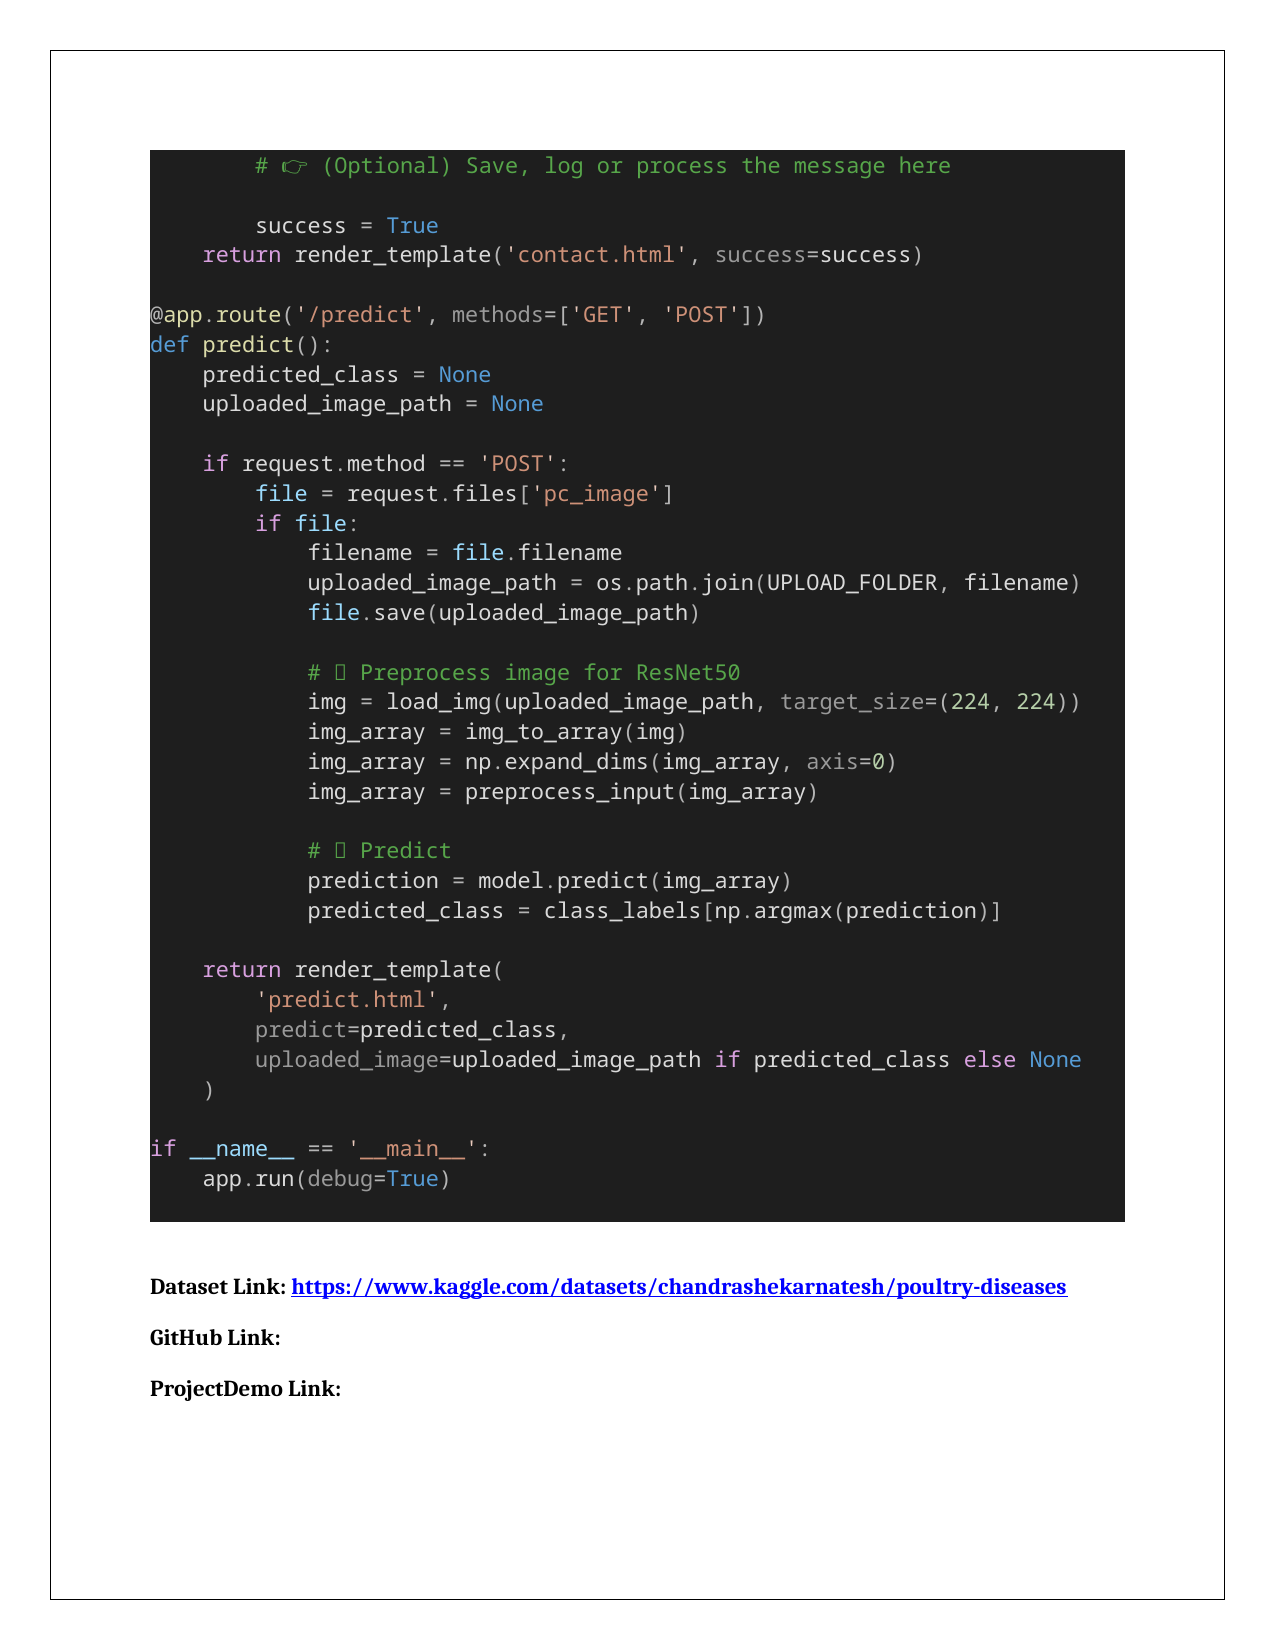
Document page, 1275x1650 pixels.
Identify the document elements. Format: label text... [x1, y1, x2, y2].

text def predict(): [150, 329, 1125, 358]
text file = request.files['pc_image'] [150, 478, 1125, 507]
text img_array = preprocess_input(img_array) [150, 776, 1125, 805]
text GitHub Link: [150, 1324, 1125, 1351]
text ProjectDemo Link: [150, 1376, 1125, 1402]
text app.run(debug=True) [150, 1163, 1125, 1193]
text @app.route('/predict', methods=['GET', 'POST']) [150, 299, 1125, 329]
text if file: [150, 507, 1125, 537]
text return render_template('contact.html', success=success) [150, 239, 1125, 269]
text # ✅ Predict [150, 835, 1125, 865]
text uploaded_image=uploaded_image_path if predicted_class else None [150, 1044, 1125, 1073]
text predict=predicted_class, [150, 1014, 1125, 1044]
text img = load_img(uploaded_image_path, target_size=(224, 224)) [150, 686, 1125, 716]
text # 👉 (Optional) Save, log or process the message here [150, 150, 1125, 180]
text ) [150, 1073, 1125, 1103]
text success = True [150, 209, 1125, 239]
text uploaded_image_path = os.path.join(UPLOAD_FOLDER, filename) [150, 567, 1125, 597]
text img_array = img_to_array(img) [150, 716, 1125, 746]
text if __name__ == '__main__': [150, 1133, 1125, 1163]
text Dataset Link: https://www.kaggle.com/datasets/chandrashekarnatesh/poultry-diseases [150, 1273, 1125, 1300]
text return render_template( [150, 954, 1125, 984]
text # ✅ Preprocess image for ResNet50 [150, 656, 1125, 686]
text img_array = np.expand_dims(img_array, axis=0) [150, 746, 1125, 776]
text 'predict.html', [150, 984, 1125, 1014]
text if request.method == 'POST': [150, 448, 1125, 478]
text prediction = model.predict(img_array) [150, 865, 1125, 895]
text uploaded_image_path = None [150, 388, 1125, 418]
text predicted_class = None [150, 358, 1125, 388]
text filename = file.filename [150, 537, 1125, 567]
text file.save(uploaded_image_path) [150, 597, 1125, 627]
text predicted_class = class_labels[np.argmax(prediction)] [150, 895, 1125, 924]
